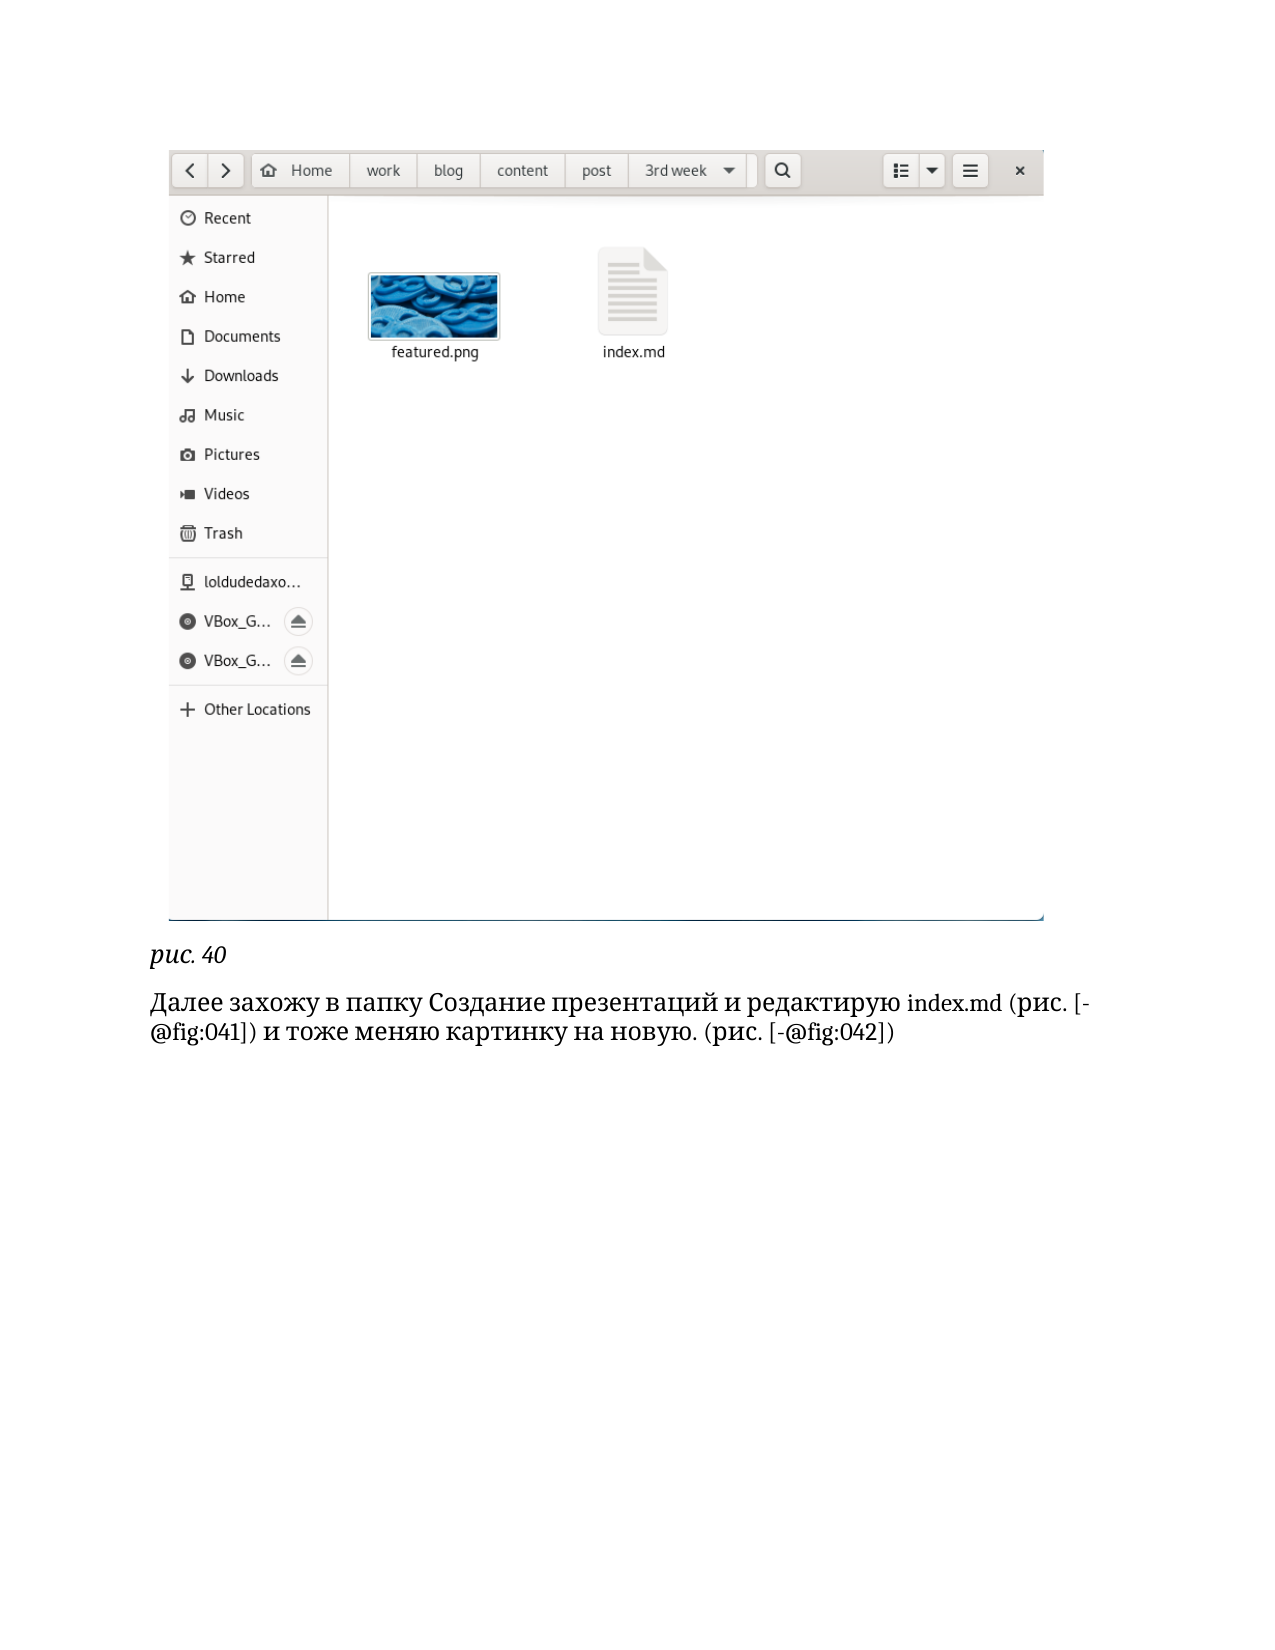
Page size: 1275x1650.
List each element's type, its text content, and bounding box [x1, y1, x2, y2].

text Далее захожу в папку Создание презентаций и редактирую index.md (рис. [-@fig:041]) и тоже меняю картинку на новую. (рис. [-@fig:042]) [150, 989, 1125, 1046]
text рис. 40 [150, 941, 1125, 970]
picture [168, 150, 1044, 921]
